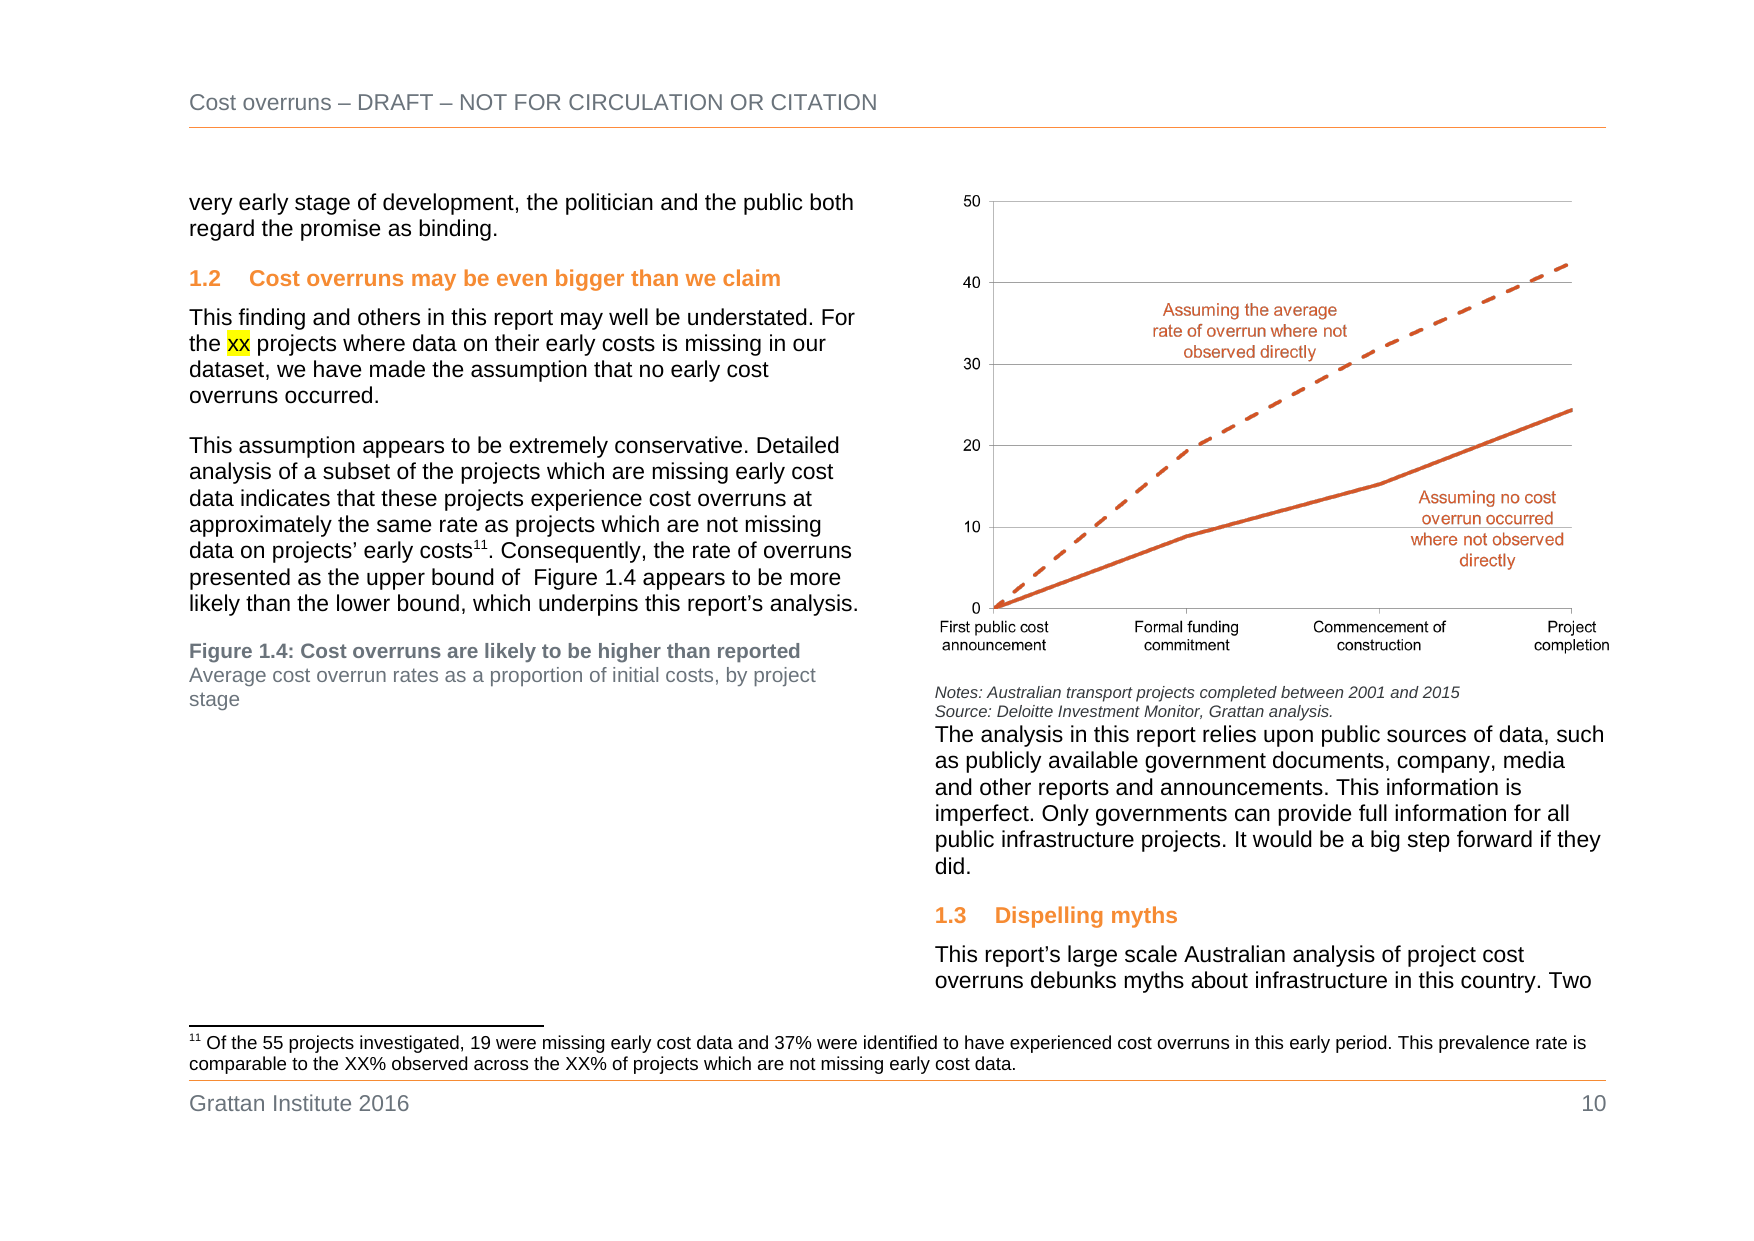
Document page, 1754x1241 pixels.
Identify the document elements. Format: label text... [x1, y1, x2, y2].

text This assumption appears to be extremely conservative. Detailed analysis of a subset of the projects which are missing early cost data indicates that these projects experience cost overruns at approximately the same rate as projects which are not missing data on projects’ early costs. Consequently, the rate of overruns presented as the upper bound of Figure 1.4 appears to be more likely than the lower bound, which underpins this report’s analysis. [189, 432, 861, 616]
picture [934, 188, 1615, 660]
subtitle Cost overruns may be even bigger than we claim [189, 264, 861, 291]
text Figure 1.4: Cost overruns are likely to be higher than reported Average cost overrun rates as a proportion of initial costs, by project stage [189, 639, 861, 711]
subtitle Dispelling myths [934, 902, 1606, 928]
text This report takes politicians’ commitments seriously. We treat a promise to build a particular project for a particular cost as a real promise. Even when politicians promise infrastructure that is at a very early stage of development, the politician and the public both regard the promise as binding. [189, 189, 861, 242]
text Notes: Australian transport projects completed between 2001 and 2015 Source: Deloitte Investment Monitor, Grattan analysis. [934, 682, 1606, 721]
text The analysis in this report relies upon public sources of data, such as publicly available government documents, company, media and other reports and announcements. This information is imperfect. Only governments can provide full information for all public infrastructure projects. It would be a big step forward if they did. [934, 721, 1606, 879]
text This finding and others in this report may well be understated. For the xx projects where data on their early costs is missing in our dataset, we have made the assumption that no early cost overruns occurred. [189, 303, 861, 409]
